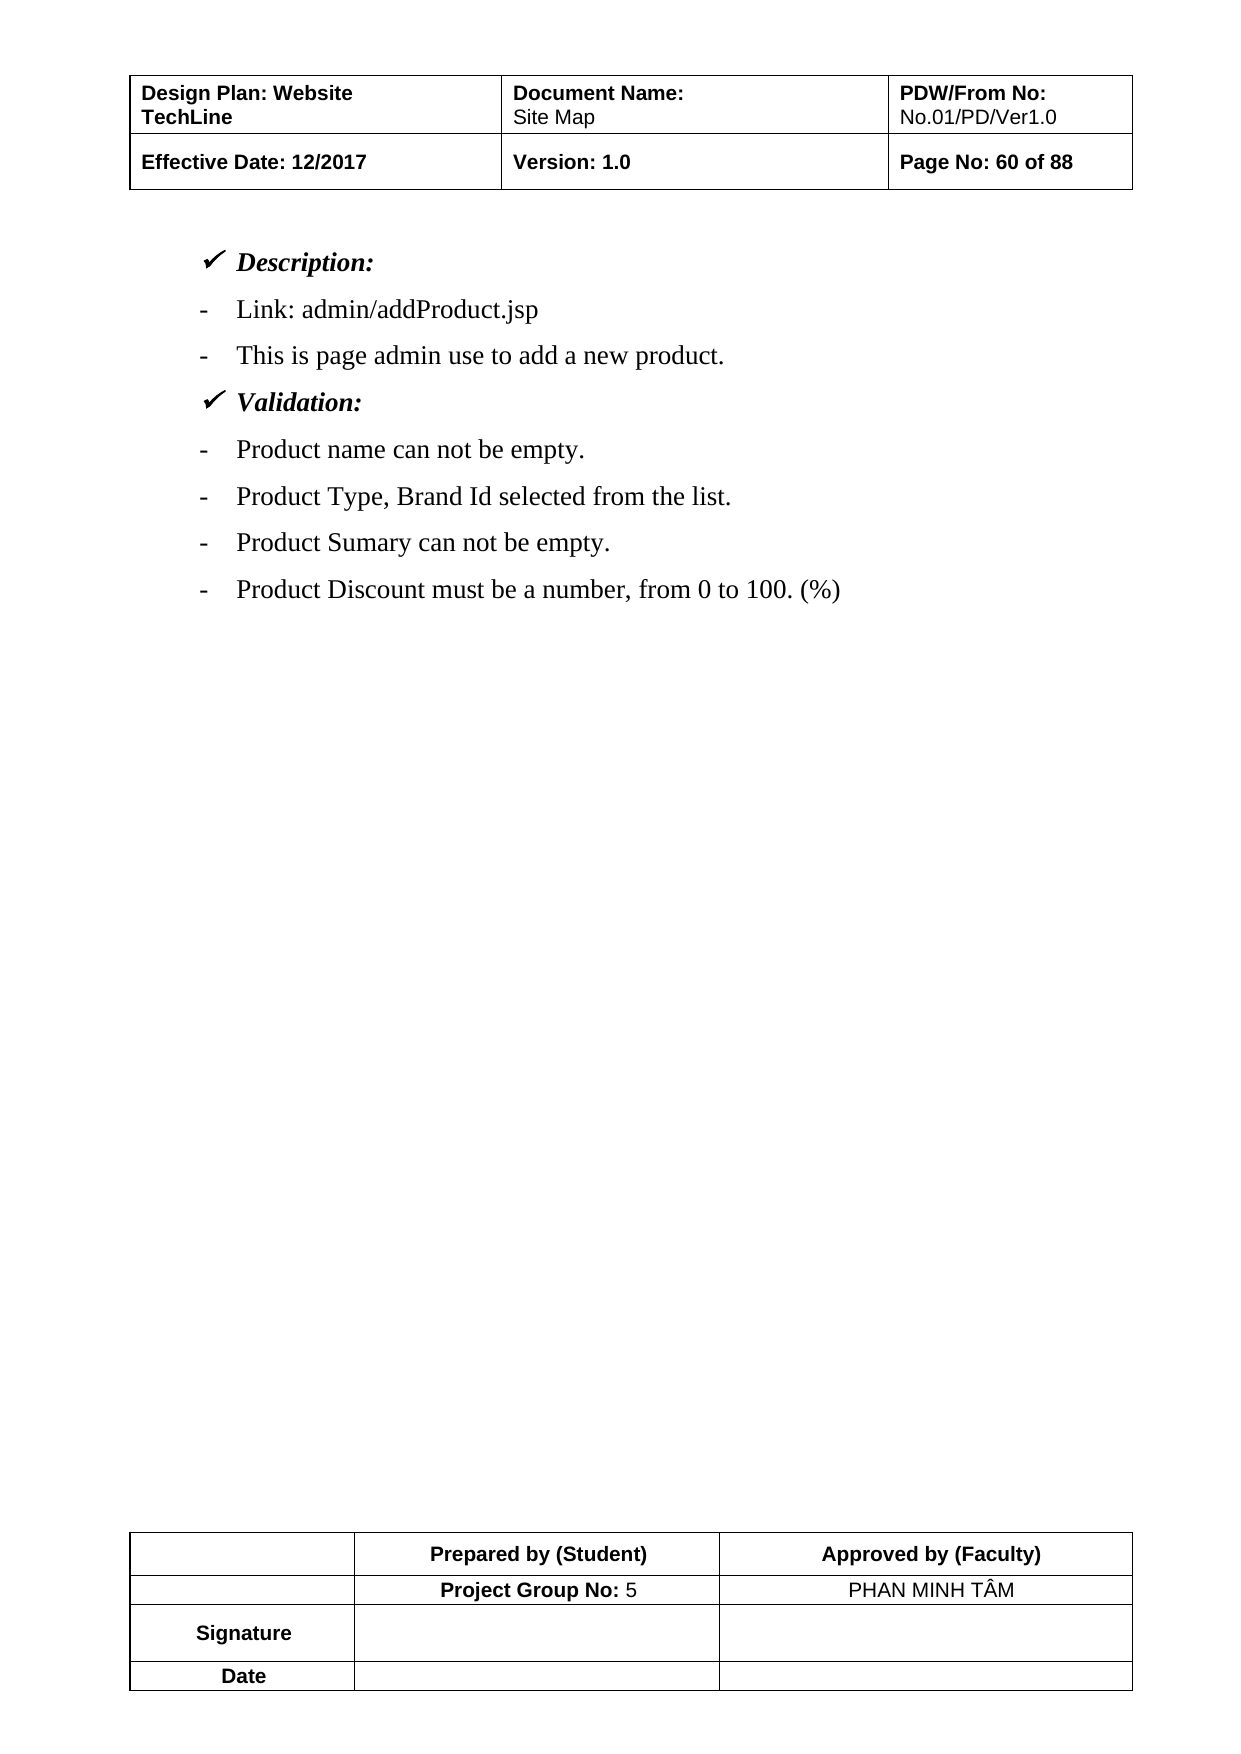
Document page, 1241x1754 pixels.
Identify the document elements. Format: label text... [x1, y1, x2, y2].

list Link: admin/addProduct.jsp [199, 293, 1152, 324]
list This is page admin use to add a new product. [199, 339, 1152, 371]
list Product name can not be empty. [199, 433, 1152, 464]
list Product Discount must be a number, from 0 to 100. (%) [199, 573, 1152, 604]
list Description: [199, 246, 1152, 277]
list Product Sumary can not be empty. [199, 526, 1152, 557]
list Validation: [199, 386, 1152, 417]
list Product Type, Brand Id selected from the list. [199, 480, 1152, 511]
